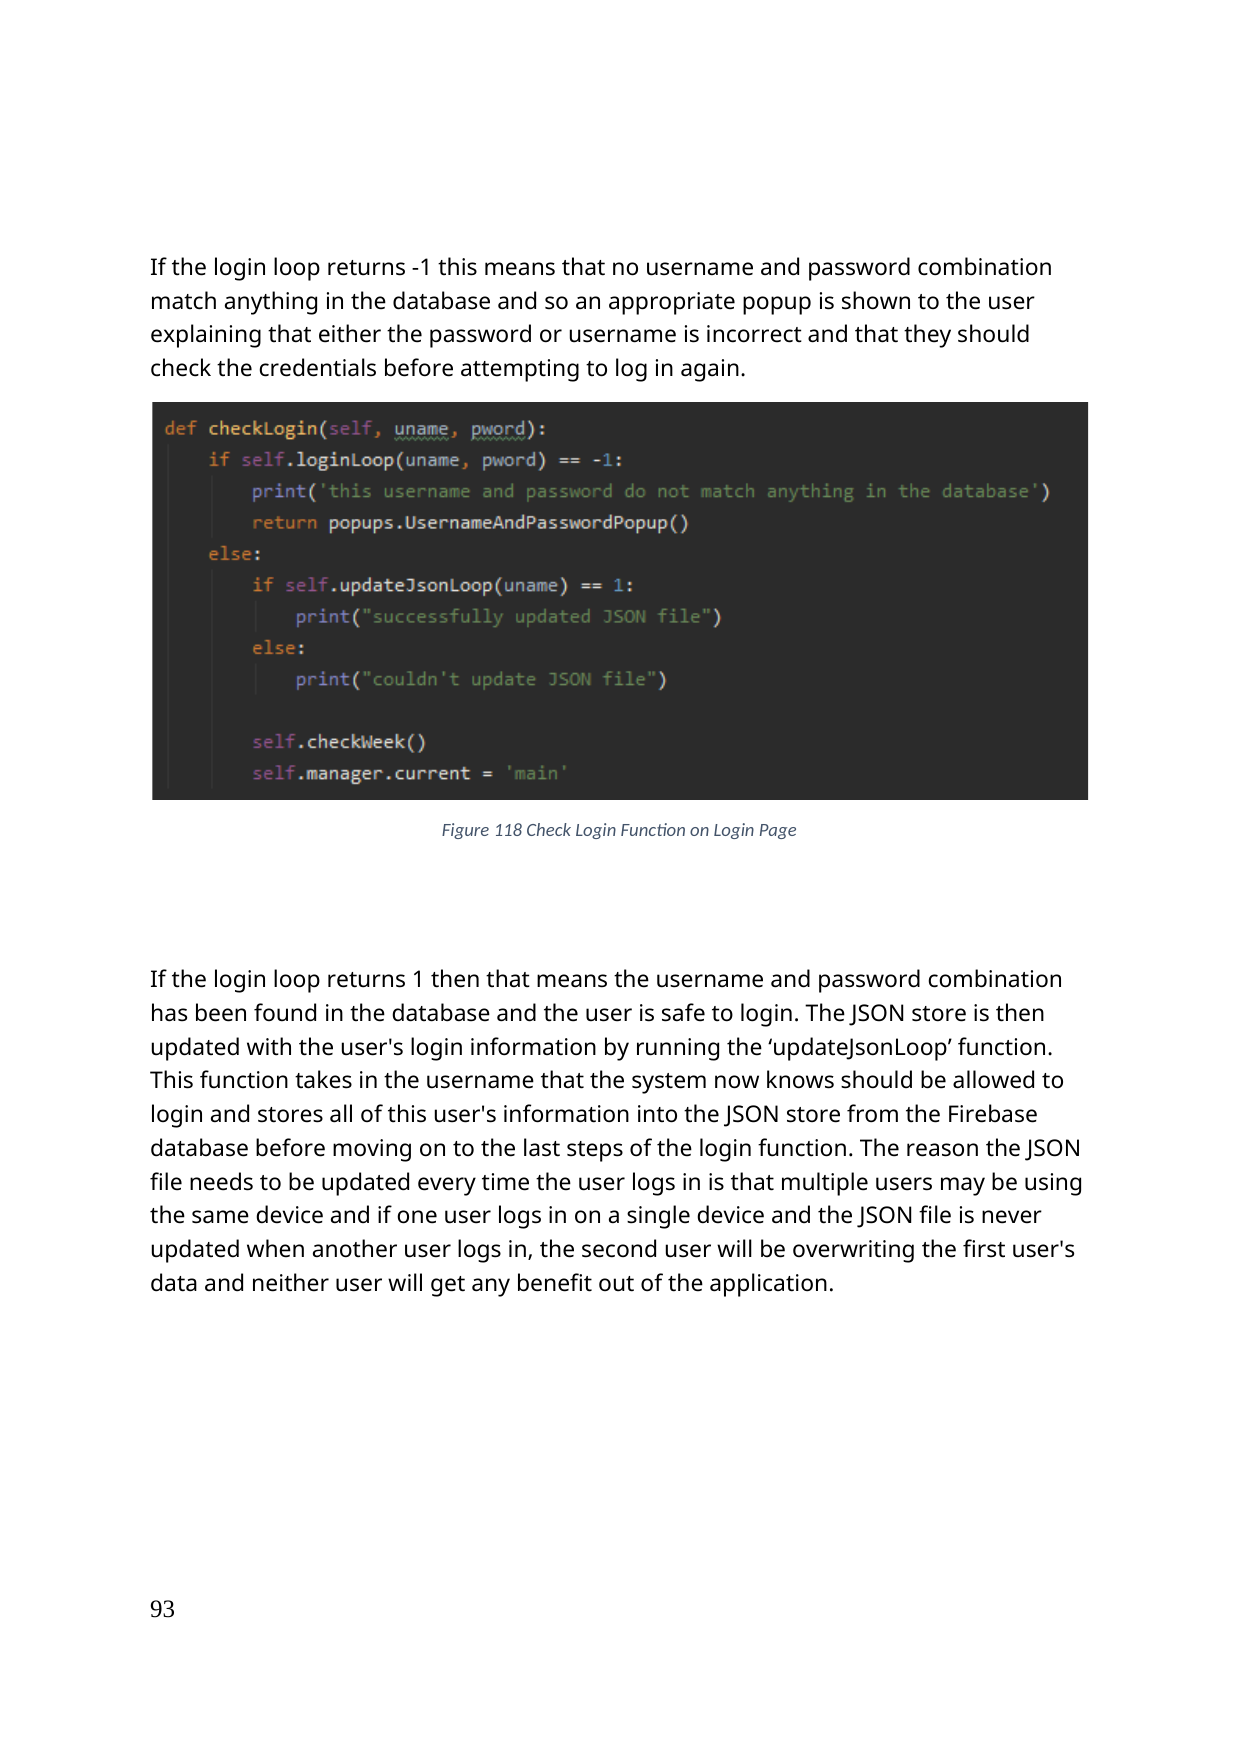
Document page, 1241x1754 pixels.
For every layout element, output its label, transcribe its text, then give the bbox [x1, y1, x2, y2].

text If the login loop returns 1 then that means the username and password combination has been found in the database and the user is safe to login. The JSON store is then updated with the user's login information by running the ‘updateJsonLoop’ function. This function takes in the username that the system now knows should be allowed to login and stores all of this user's information into the JSON store from the Firebase database before moving on to the last steps of the login function. The reason the JSON file needs to be updated every time the user logs in is that multiple users may be using the same device and if one user logs in on a single device and the JSON file is never updated when another user logs in, the second user will be overwriting the first user's data and neither user will get any benefit out of the application. [150, 963, 1090, 1298]
text If the login loop returns -1 this means that no username and password combination match anything in the database and so an appropriate popup is shown to the user explaining that either the password or username is incorrect and that they should check the credentials before attempting to log in again. [150, 251, 1090, 383]
picture [152, 402, 1089, 800]
